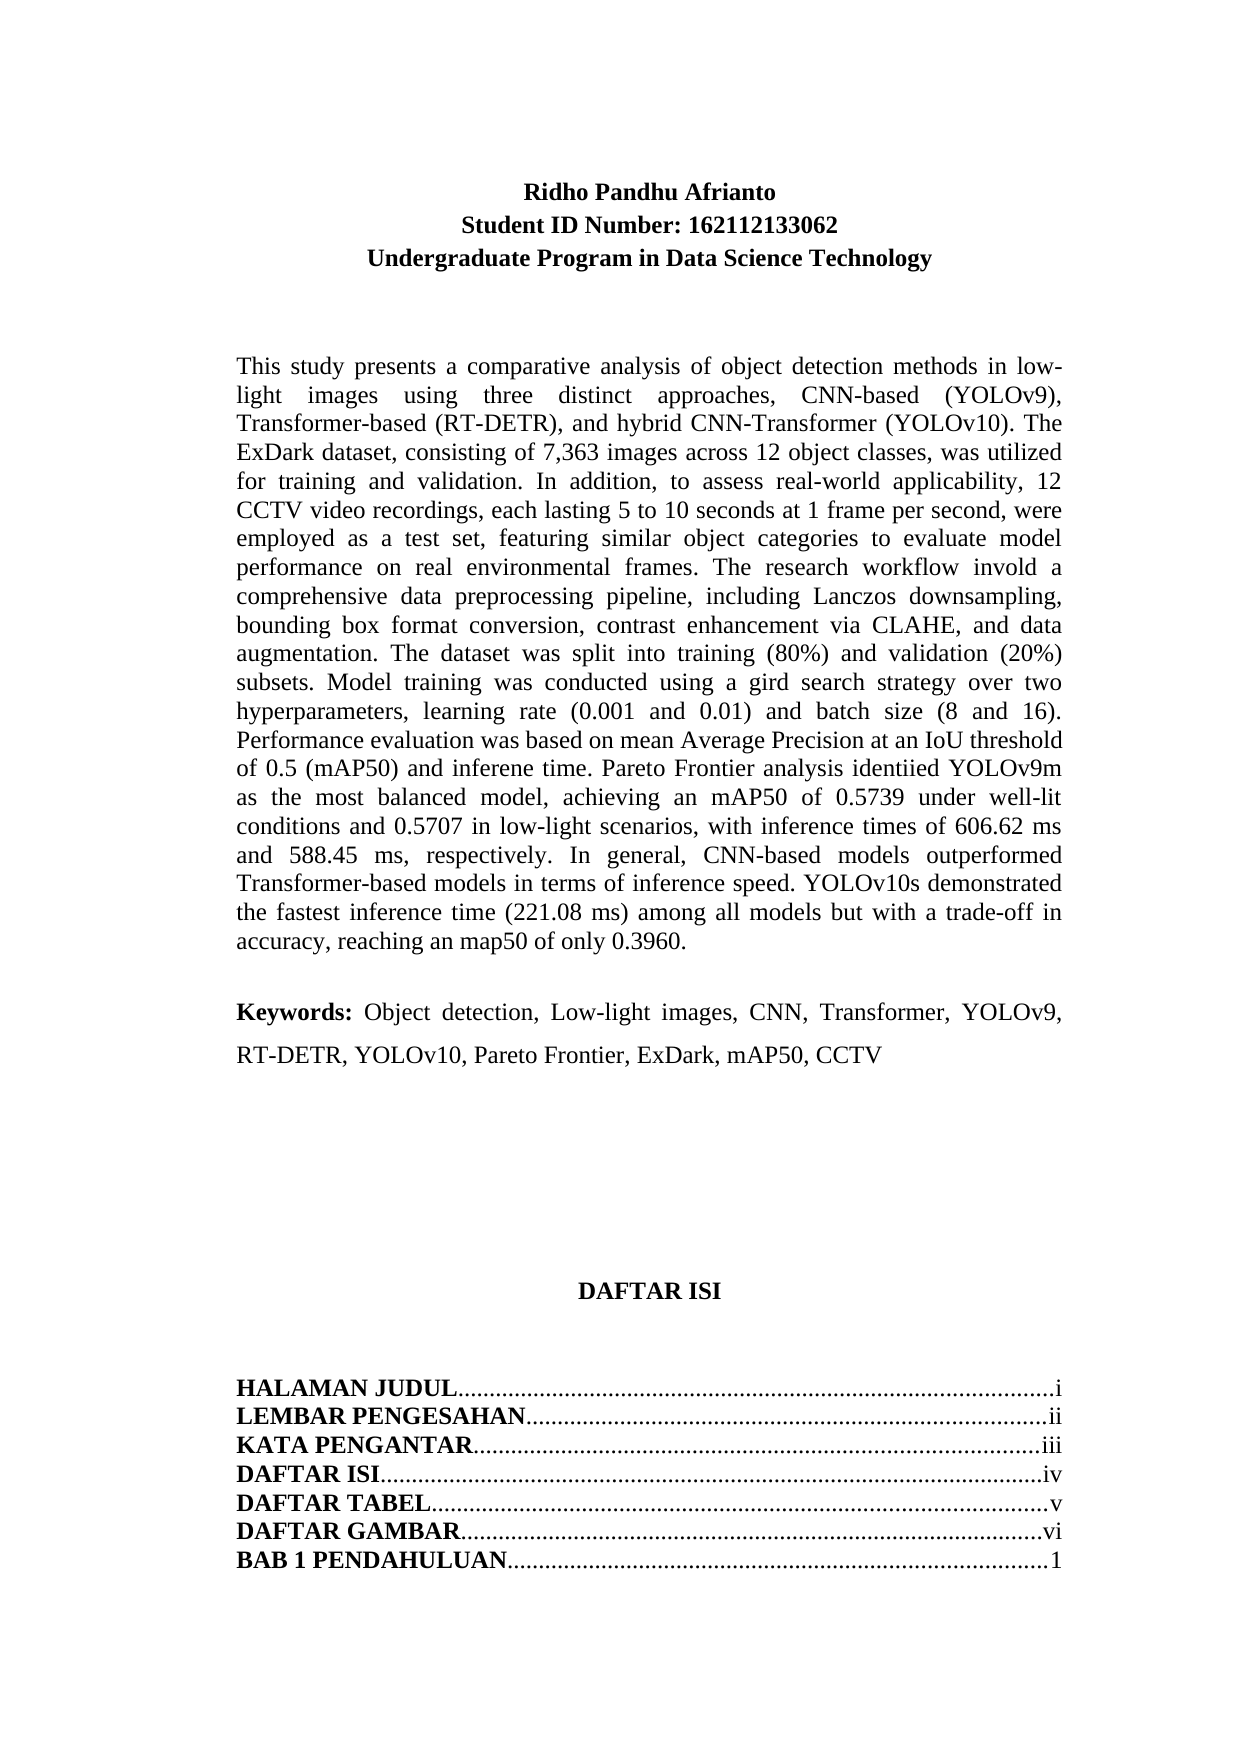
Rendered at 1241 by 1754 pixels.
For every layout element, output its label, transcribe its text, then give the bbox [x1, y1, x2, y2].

text DAFTAR ISI iv [236, 1459, 1063, 1488]
subtitle This study presents a comparative analysis of object detection methods in low-light images using three distinct approaches, CNN-based (YOLOv9), Transformer-based (RT-DETR), and hybrid CNN-Transformer (YOLOv10). The ExDark dataset, consisting of 7,363 images across 12 object classes, was utilized for training and validation. In addition, to assess real-world applicability, 12 CCTV video recordings, each lasting 5 to 10 seconds at 1 frame per second, were employed as a test set, featuring similar object categories to evaluate model performance on real environmental frames. The research workflow invold a comprehensive data preprocessing pipeline, including Lanczos downsampling, bounding box format conversion, contrast enhancement via CLAHE, and data augmentation. The dataset was split into training (80%) and validation (20%) subsets. Model training was conducted using a gird search strategy over two hyperparameters, learning rate (0.001 and 0.01) and batch size (8 and 16). Performance evaluation was based on mean Average Precision at an IoU threshold of 0.5 (mAP50) and inferene time. Pareto Frontier analysis identiied YOLOv9m as the most balanced model, achieving an mAP50 of 0.5739 under well-lit conditions and 0.5707 in low-light scenarios, with inference times of 606.62 ms and 588.45 ms, respectively. In general, CNN-based models outperformed Transformer-based models in terms of inference speed. YOLOv10s demonstrated the fastest inference time (221.08 ms) among all models but with a trade-off in accuracy, reaching an map50 of only 0.3960. [236, 351, 1063, 955]
text DAFTAR TABEL v [236, 1488, 1063, 1516]
text BAB 1 PENDAHULUAN 1 [236, 1545, 1063, 1574]
text Undergraduate Program in Data Science Technology [236, 243, 1063, 272]
subtitle DAFTAR ISI [236, 1276, 1063, 1305]
text HALAMAN JUDUL i [236, 1373, 1063, 1401]
text Ridho Pandhu Afrianto [236, 177, 1063, 206]
text KATA PENGANTAR iii [236, 1430, 1063, 1459]
text DAFTAR GAMBAR vi [236, 1516, 1063, 1545]
text Student ID Number: 162112133062 [236, 210, 1063, 239]
text LEMBAR PENGESAHAN ii [236, 1401, 1063, 1430]
text Keywords: Object detection, Low-light images, CNN, Transformer, YOLOv9, RT-DETR, YOLOv10, Pareto Frontier, ExDark, mAP50, CCTV [236, 997, 1063, 1069]
